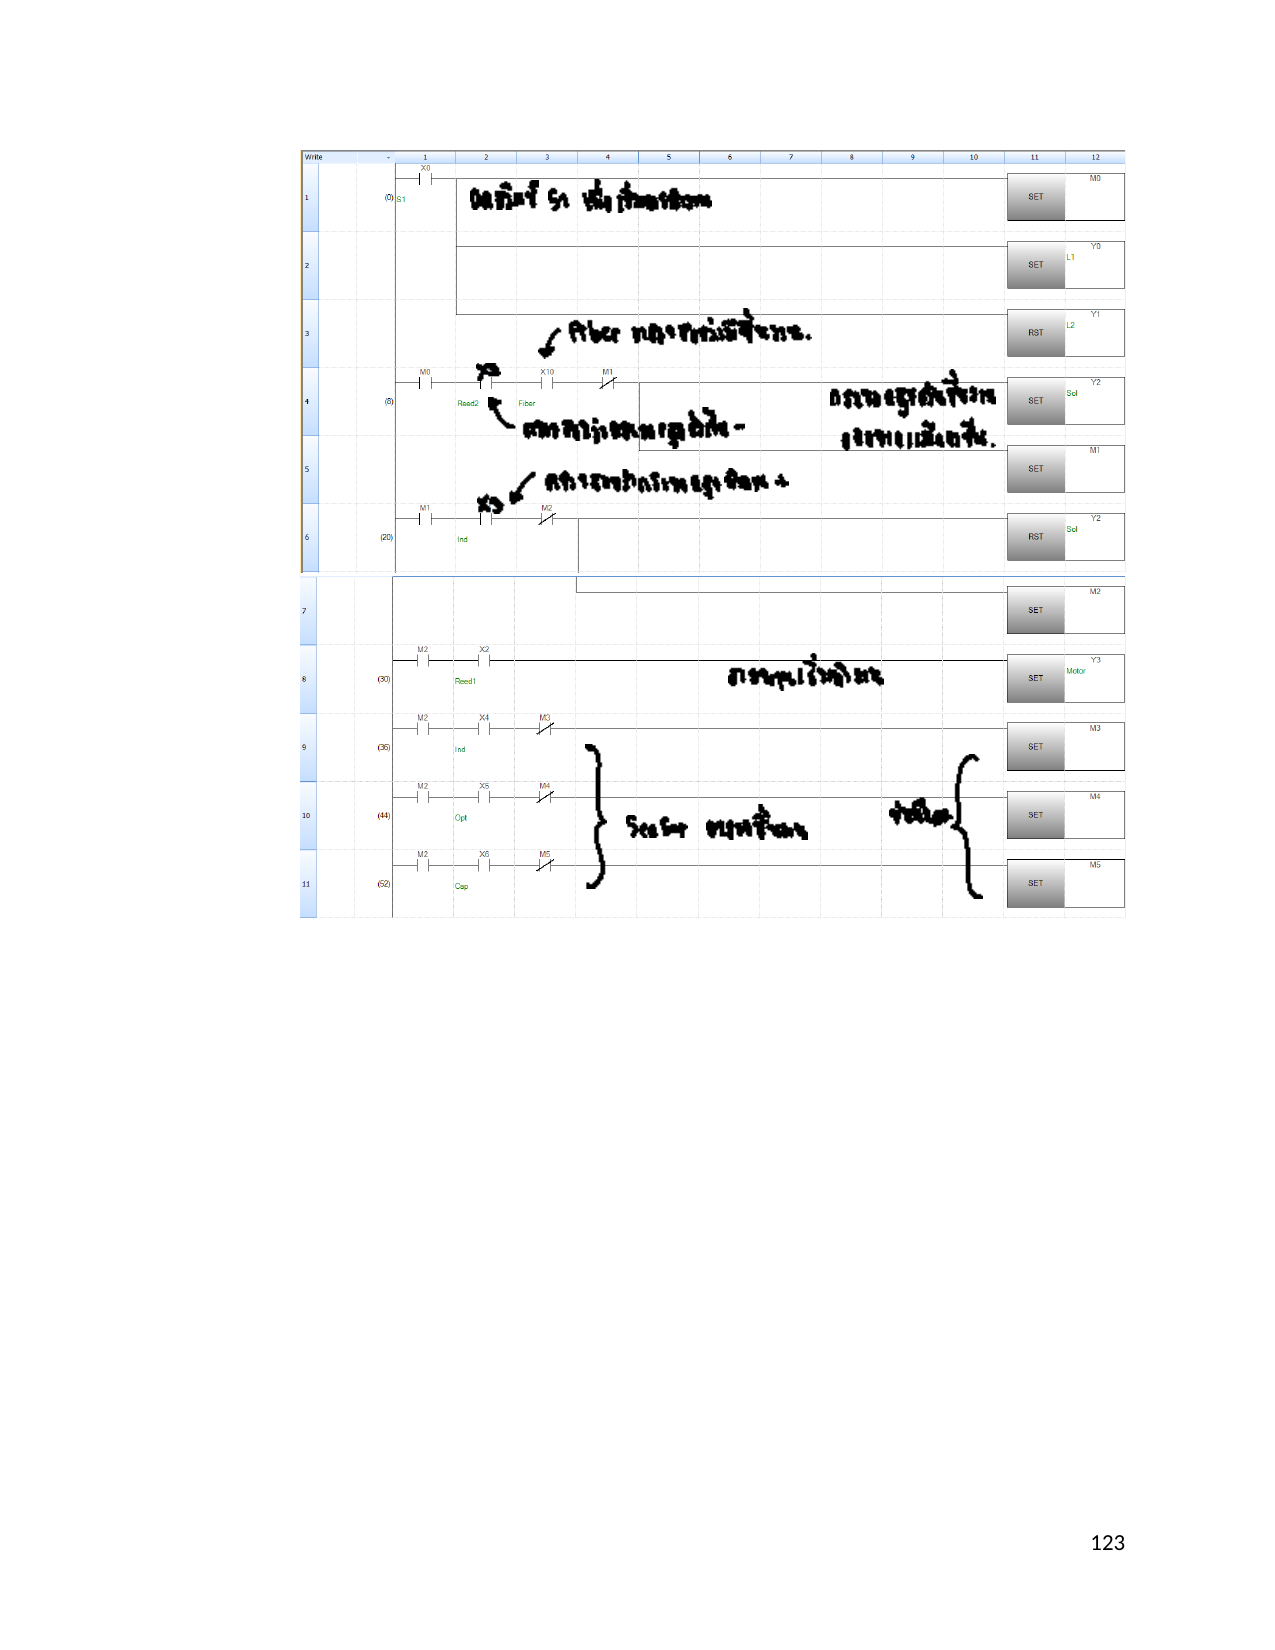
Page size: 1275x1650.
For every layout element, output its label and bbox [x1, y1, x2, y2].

picture [300, 150, 1125, 573]
picture [300, 576, 1125, 918]
